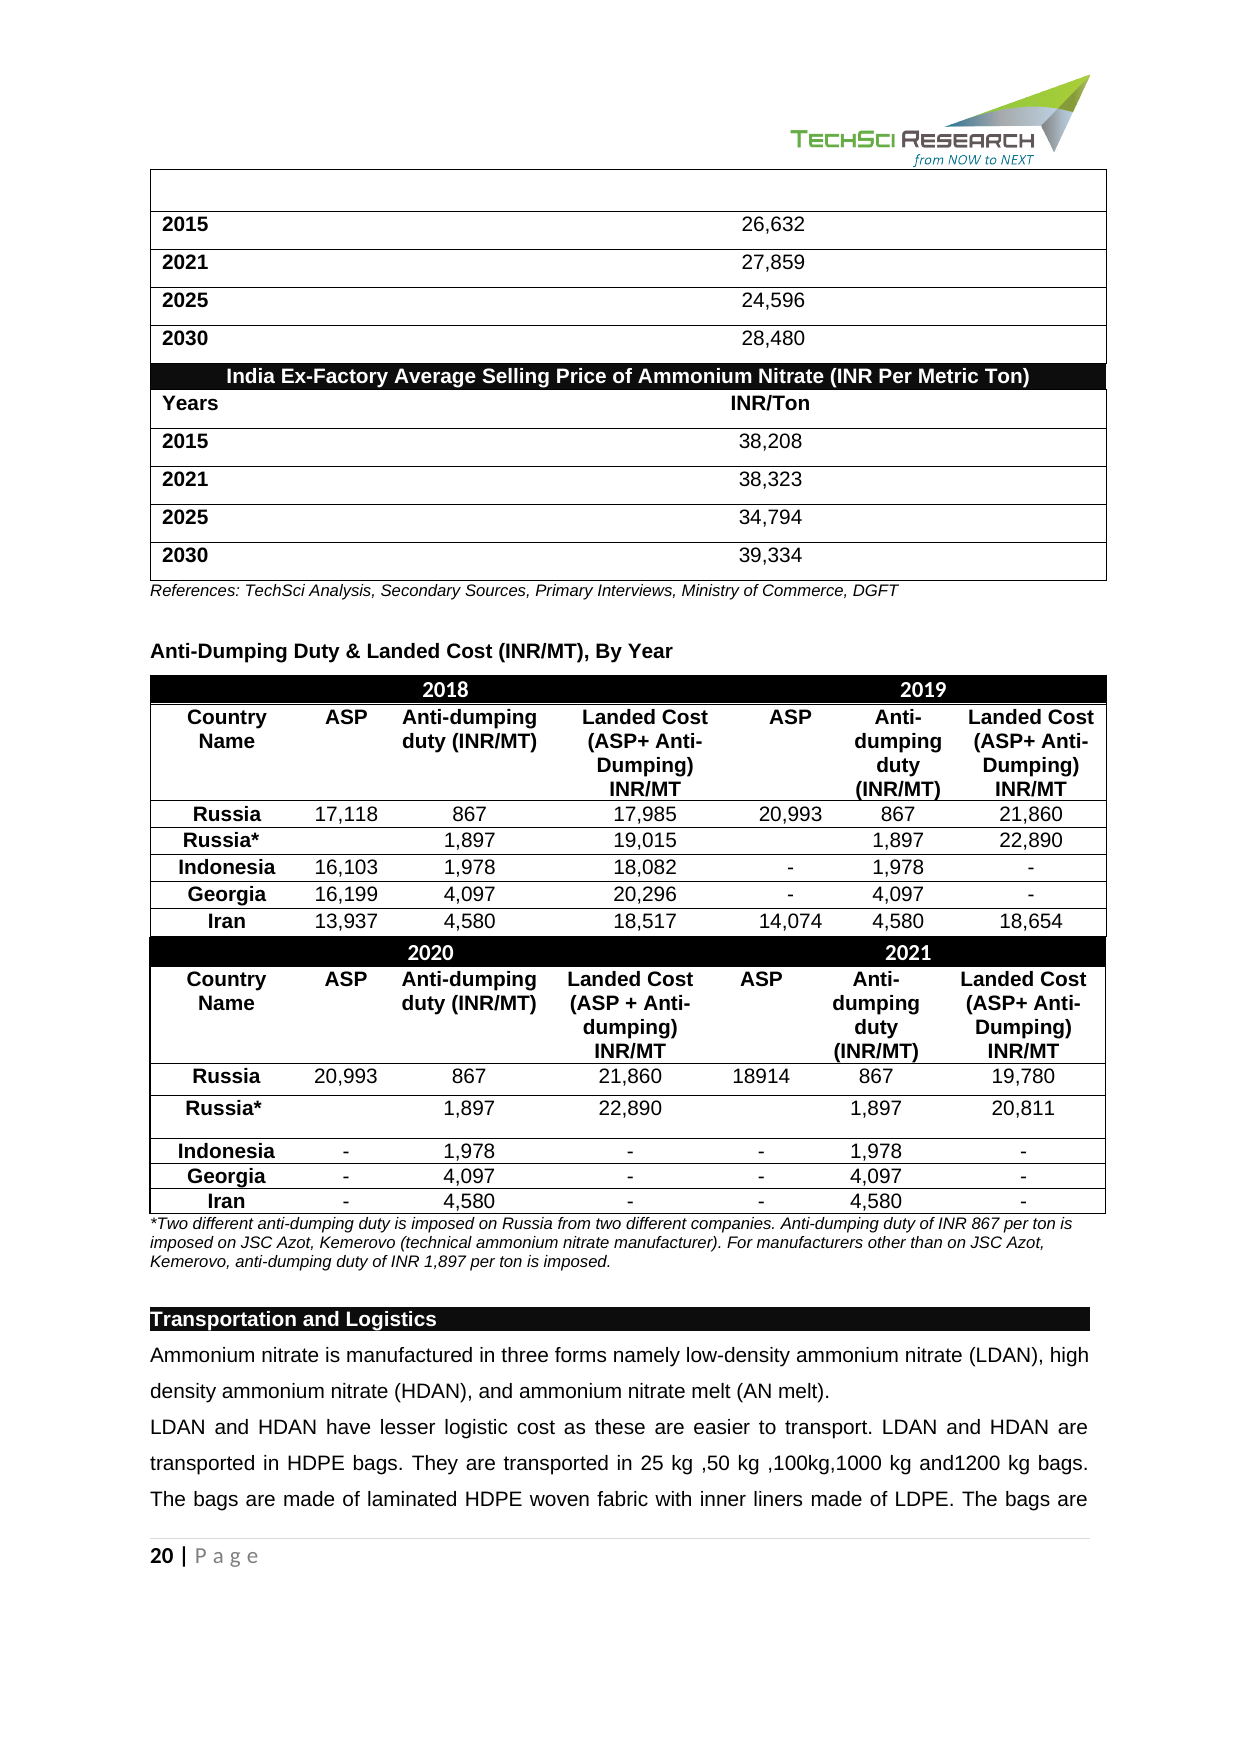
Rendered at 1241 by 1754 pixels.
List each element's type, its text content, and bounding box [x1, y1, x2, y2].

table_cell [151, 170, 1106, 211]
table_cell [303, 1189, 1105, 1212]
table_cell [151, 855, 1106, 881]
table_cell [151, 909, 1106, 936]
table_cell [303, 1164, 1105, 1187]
text Anti-Dumping Duty & Landed Cost (INR/MT), By Year [150, 638, 1090, 662]
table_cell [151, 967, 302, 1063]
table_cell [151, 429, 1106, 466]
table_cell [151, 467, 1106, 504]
text Ammonium nitrate is manufactured in three forms namely low-density ammonium nitrate (LDAN), high density ammonium nitrate (HDAN), and ammonium nitrate melt (AN melt). [150, 1343, 1090, 1403]
text Transportation and Logistics [150, 1307, 1090, 1331]
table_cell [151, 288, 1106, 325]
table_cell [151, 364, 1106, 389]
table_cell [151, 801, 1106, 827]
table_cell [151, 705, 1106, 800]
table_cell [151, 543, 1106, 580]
picture [788, 73, 1091, 169]
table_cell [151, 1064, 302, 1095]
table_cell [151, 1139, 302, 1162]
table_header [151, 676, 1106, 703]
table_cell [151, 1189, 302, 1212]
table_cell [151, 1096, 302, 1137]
text References: TechSci Analysis, Secondary Sources, Primary Interviews, Ministry of Commerce, DGFT [150, 581, 1090, 600]
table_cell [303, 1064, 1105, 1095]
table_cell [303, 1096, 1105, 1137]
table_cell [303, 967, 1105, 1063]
text *Two different anti-dumping duty is imposed on Russia from two different companies. Anti-dumping duty of INR 867 per ton is imposed on JSC Azot, Kemerovo (technical ammonium nitrate manufacturer). For manufacturers other than on JSC Azot, Kemerovo, anti-dumping duty of INR 1,897 per ton is imposed. [150, 1214, 1090, 1271]
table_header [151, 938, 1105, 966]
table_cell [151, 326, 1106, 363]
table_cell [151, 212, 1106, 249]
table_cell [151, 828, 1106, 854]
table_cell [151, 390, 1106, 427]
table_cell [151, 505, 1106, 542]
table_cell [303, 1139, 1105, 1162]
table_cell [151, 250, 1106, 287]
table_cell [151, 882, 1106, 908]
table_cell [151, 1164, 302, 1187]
